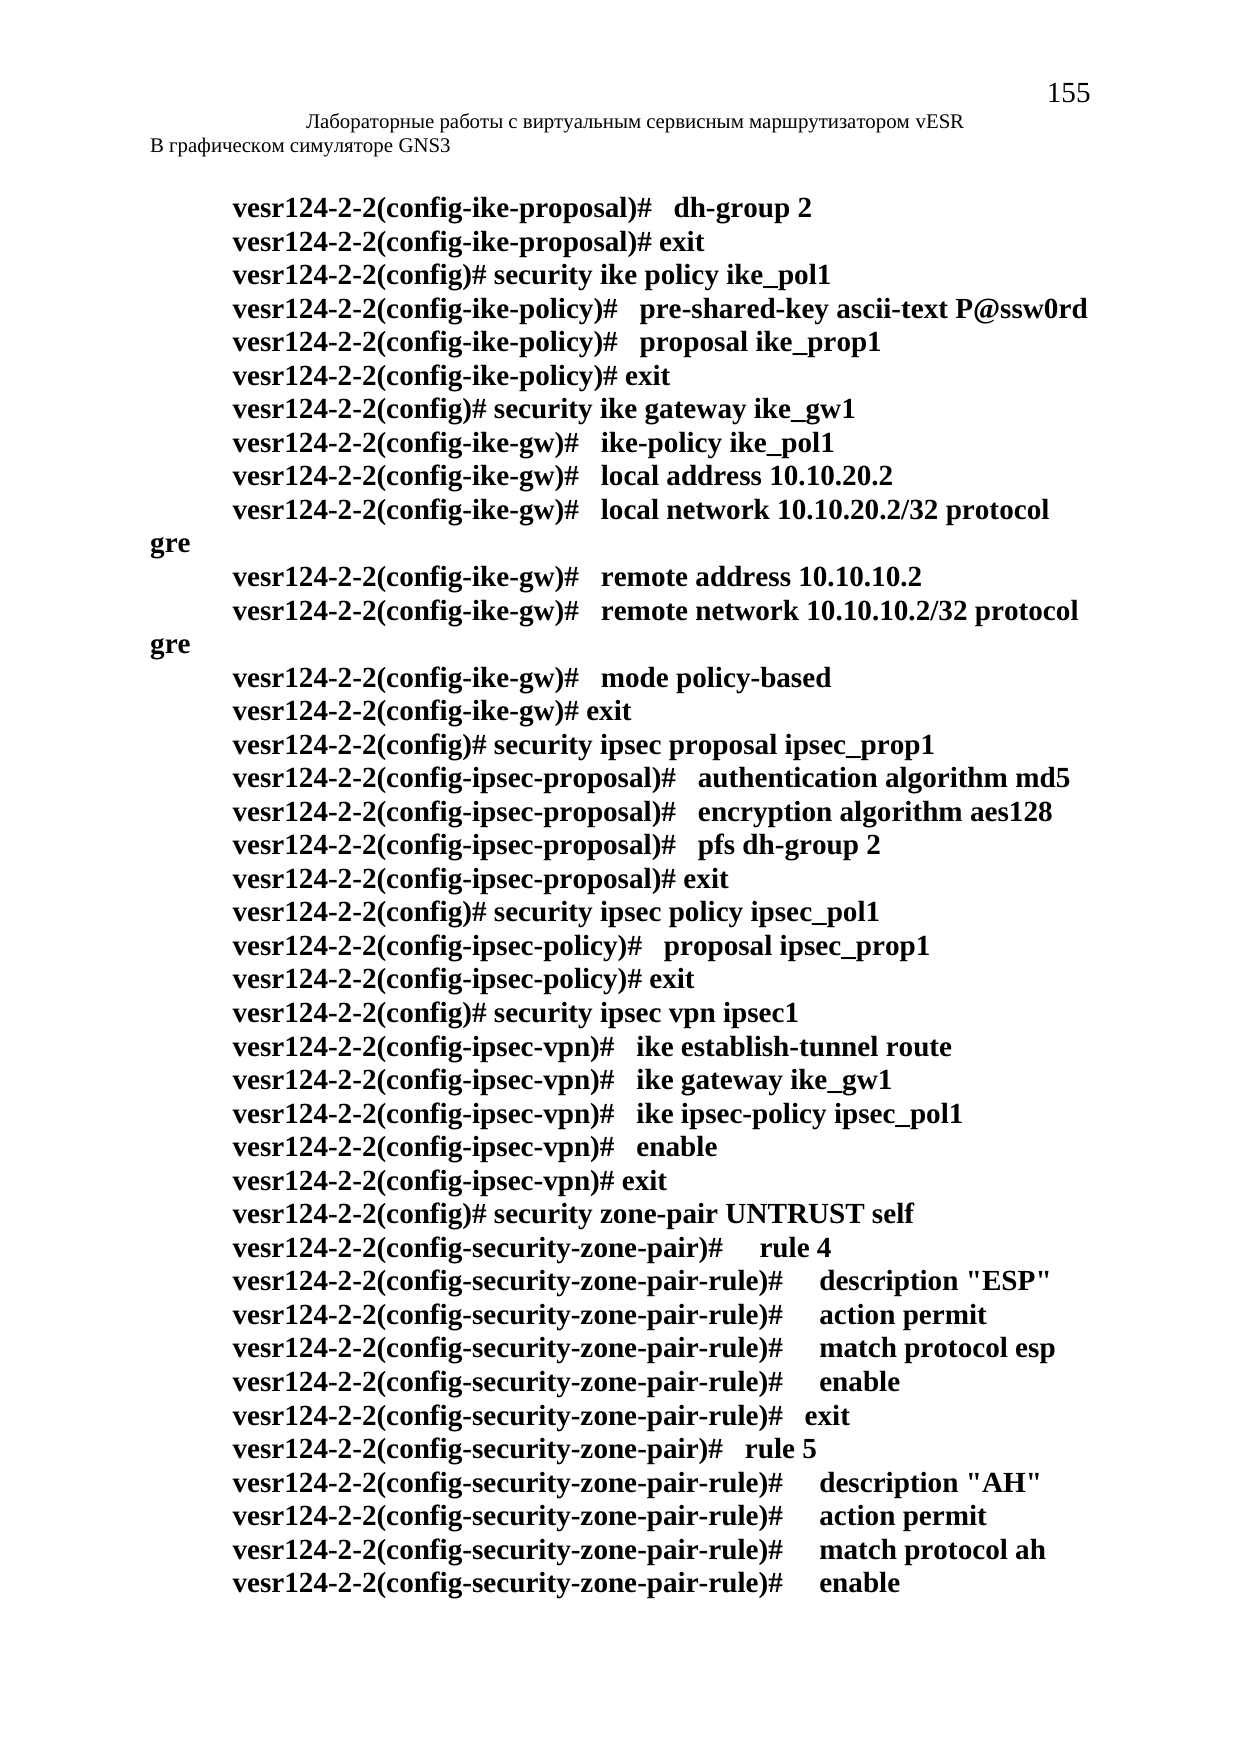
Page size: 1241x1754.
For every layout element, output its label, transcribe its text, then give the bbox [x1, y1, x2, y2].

text vesr124-2-2(config-security-zone-pair-rule)# description "ESP" [150, 1263, 1090, 1297]
text vesr124-2-2(config)# security ipsec proposal ipsec_prop1 [150, 727, 1090, 760]
text vesr124-2-2(config-ipsec-policy)# proposal ipsec_prop1 [150, 928, 1090, 962]
text vesr124-2-2(config-ike-policy)# exit [150, 358, 1090, 391]
text vesr124-2-2(config-security-zone-pair-rule)# action permit [150, 1297, 1090, 1331]
text vesr124-2-2(config-ike-gw)# ike-policy ike_pol1 [150, 425, 1090, 458]
text vesr124-2-2(config-ipsec-vpn)# enable [150, 1129, 1090, 1163]
text vesr124-2-2(config-ipsec-vpn)# ike ipsec-policy ipsec_pol1 [150, 1096, 1090, 1129]
text vesr124-2-2(config-ike-gw)# remote network 10.10.10.2/32 protocol gre [150, 593, 1090, 660]
text vesr124-2-2(config-ipsec-proposal)# authentication algorithm md5 [150, 760, 1090, 794]
text vesr124-2-2(config)# security zone-pair UNTRUST self [150, 1196, 1090, 1230]
text vesr124-2-2(config-security-zone-pair-rule)# match protocol esp [150, 1331, 1090, 1364]
text vesr124-2-2(config-security-zone-pair)# rule 5 [150, 1431, 1090, 1465]
text vesr124-2-2(config-ike-policy)# pre-shared-key ascii-text P@ssw0rd [150, 291, 1090, 324]
text vesr124-2-2(config)# security ike policy ike_pol1 [150, 257, 1090, 291]
text vesr124-2-2(config-ipsec-proposal)# exit [150, 861, 1090, 894]
text vesr124-2-2(config-security-zone-pair-rule)# match protocol ah [150, 1532, 1090, 1565]
text vesr124-2-2(config-ipsec-vpn)# ike establish-tunnel route [150, 1029, 1090, 1062]
text vesr124-2-2(config-ike-gw)# remote address 10.10.10.2 [150, 559, 1090, 593]
text vesr124-2-2(config)# security ipsec vpn ipsec1 [150, 995, 1090, 1029]
text vesr124-2-2(config-security-zone-pair-rule)# exit [150, 1398, 1090, 1431]
text vesr124-2-2(config-ike-gw)# exit [150, 693, 1090, 727]
text vesr124-2-2(config-ike-gw)# local address 10.10.20.2 [150, 458, 1090, 492]
text vesr124-2-2(config-ipsec-proposal)# encryption algorithm aes128 [150, 794, 1090, 827]
text vesr124-2-2(config)# security ike gateway ike_gw1 [150, 391, 1090, 425]
text vesr124-2-2(config)# security ipsec policy ipsec_pol1 [150, 894, 1090, 928]
text vesr124-2-2(config-security-zone-pair-rule)# description "AH" [150, 1465, 1090, 1498]
text vesr124-2-2(config-security-zone-pair-rule)# action permit [150, 1498, 1090, 1532]
text vesr124-2-2(config-ipsec-vpn)# ike gateway ike_gw1 [150, 1062, 1090, 1096]
text vesr124-2-2(config-ike-policy)# proposal ike_prop1 [150, 324, 1090, 358]
text vesr124-2-2(config-ipsec-proposal)# pfs dh-group 2 [150, 827, 1090, 861]
text vesr124-2-2(config-ipsec-vpn)# exit [150, 1163, 1090, 1196]
text vesr124-2-2(config-ike-gw)# local network 10.10.20.2/32 protocol gre [150, 492, 1090, 559]
text vesr124-2-2(config-security-zone-pair)# rule 4 [150, 1230, 1090, 1263]
text vesr124-2-2(config-ike-gw)# mode policy-based [150, 660, 1090, 693]
text vesr124-2-2(config-security-zone-pair-rule)# enable [150, 1565, 1090, 1599]
text vesr124-2-2(config-security-zone-pair-rule)# enable [150, 1364, 1090, 1398]
text vesr124-2-2(config-ike-proposal)# exit [150, 224, 1090, 257]
text vesr124-2-2(config-ipsec-policy)# exit [150, 962, 1090, 995]
text vesr124-2-2(config-ike-proposal)# dh-group 2 [150, 190, 1090, 224]
